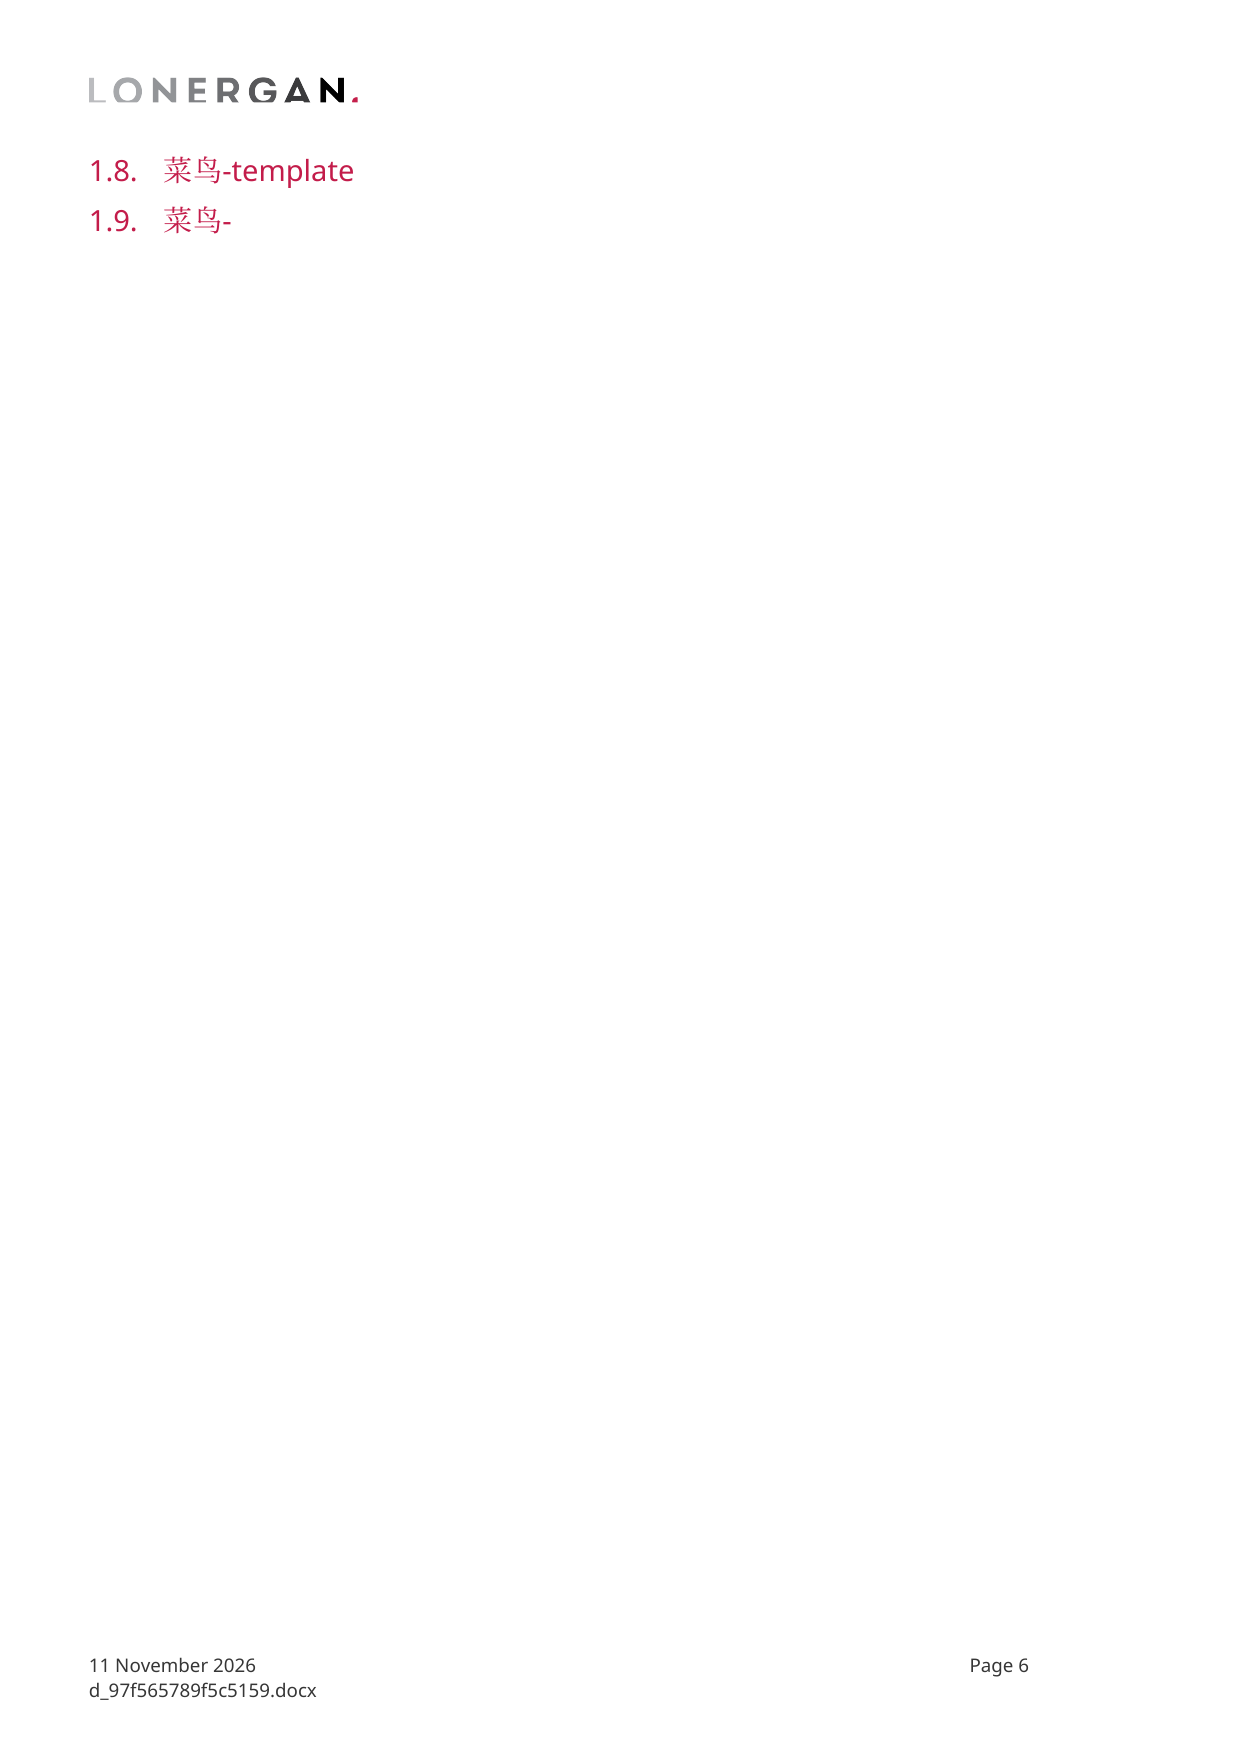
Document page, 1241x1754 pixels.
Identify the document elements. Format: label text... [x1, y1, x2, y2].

picture [88, 77, 358, 103]
subtitle 菜鸟-template [89, 148, 1155, 190]
subtitle 菜鸟- [89, 198, 1155, 240]
